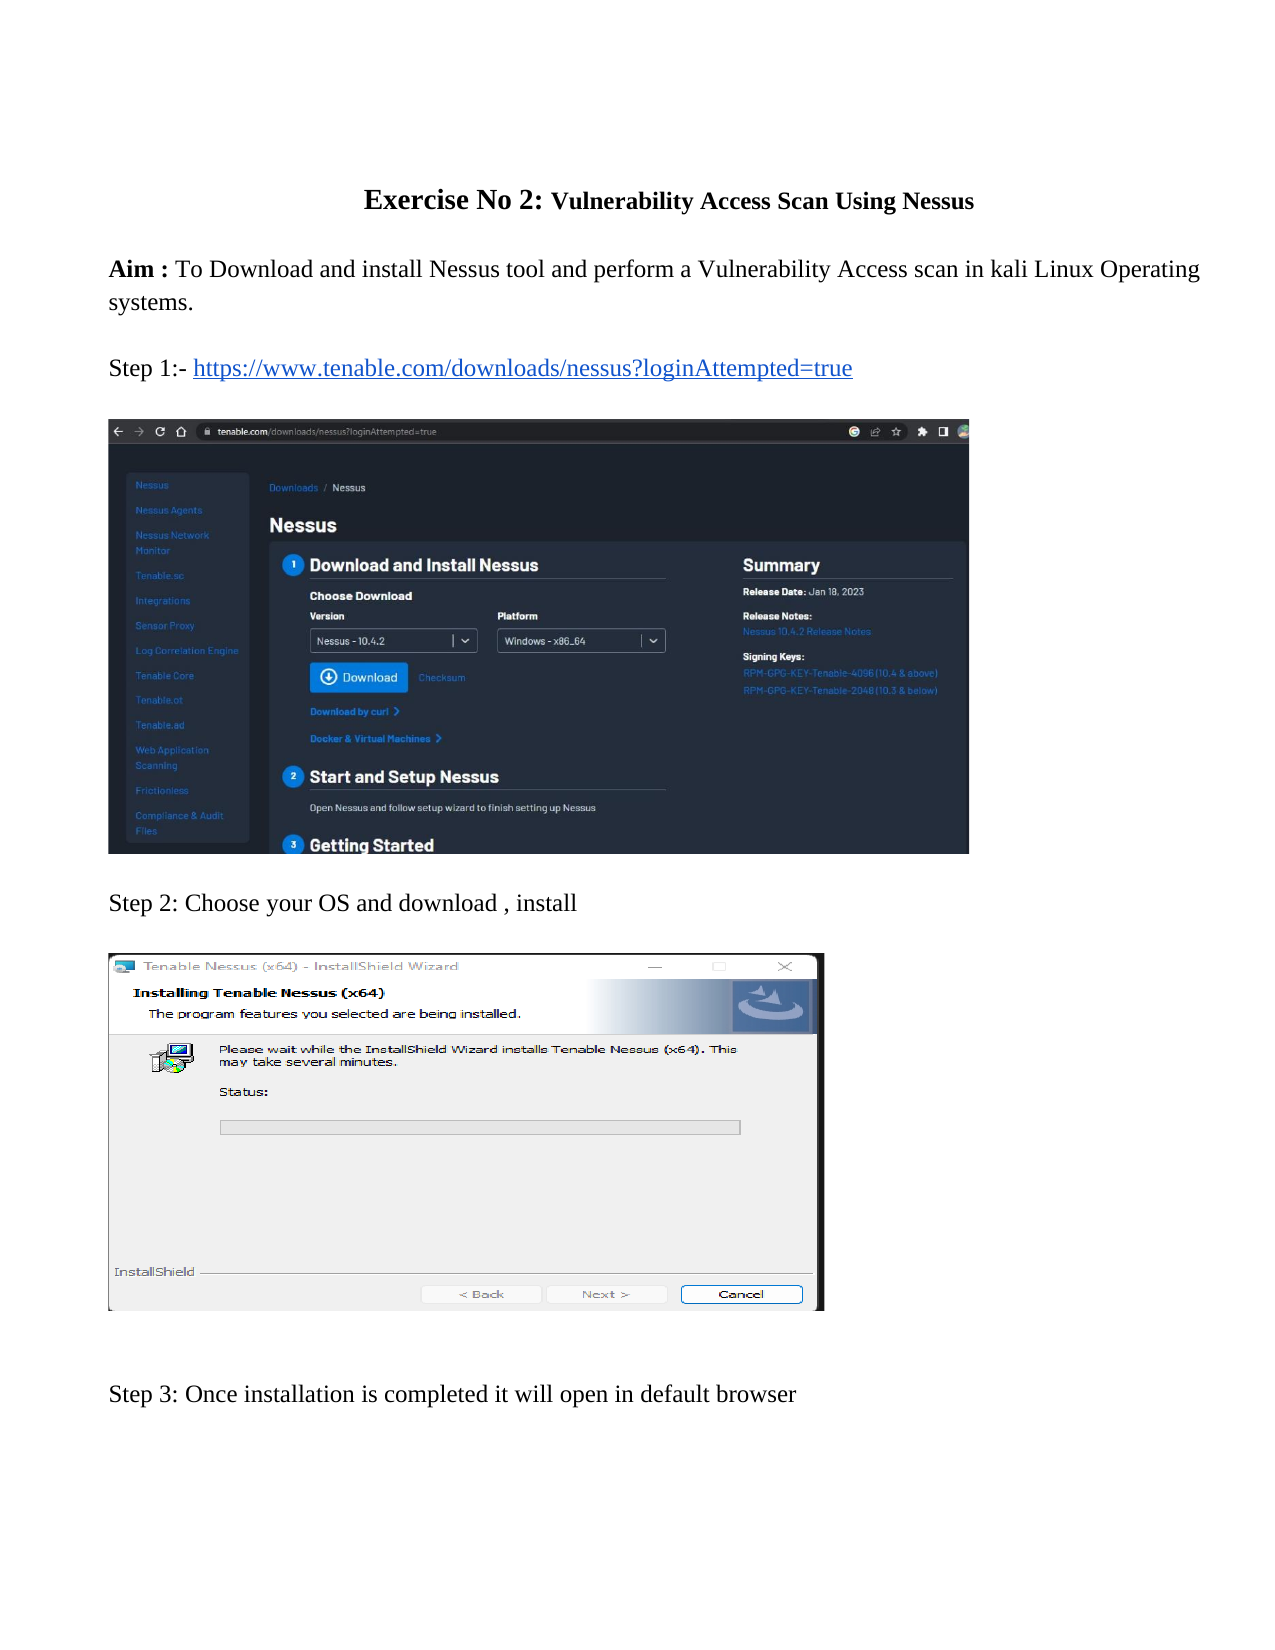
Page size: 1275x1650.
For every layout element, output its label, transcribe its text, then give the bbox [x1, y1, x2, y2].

picture [108, 419, 970, 854]
text Step 3: Once installation is completed it will open in default browser [108, 1379, 1275, 1407]
text Step 2: Choose your OS and download , install [108, 888, 1275, 917]
text Exercise No 2: Vulnerability Access Scan Using Nessus [106, 182, 1231, 216]
picture [108, 953, 825, 1311]
text Aim : To Download and install Nessus tool and perform a Vulnerability Access scan in kali Linux Operating systems. [108, 254, 1202, 316]
text Step 1:- https://www.tenable.com/downloads/nessus?loginAttempted=true [108, 353, 1275, 382]
